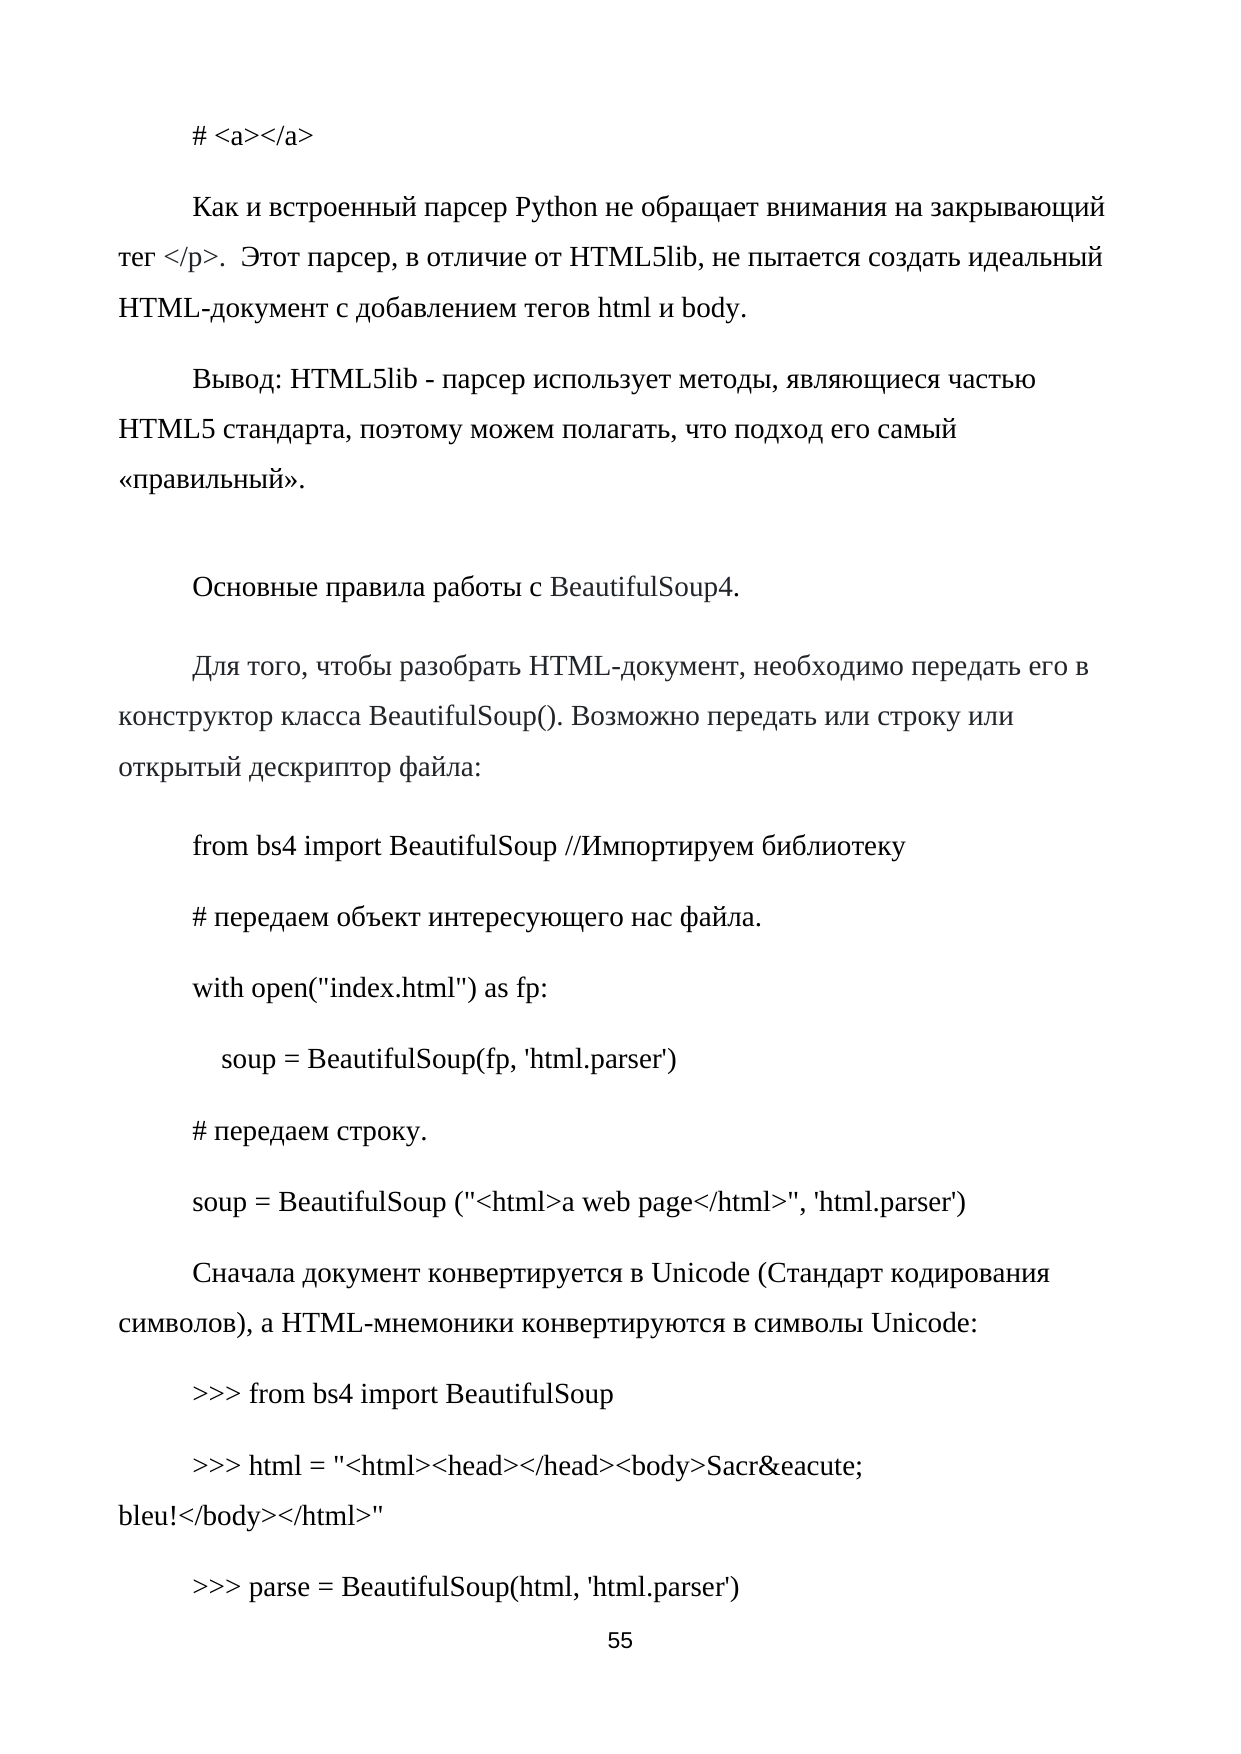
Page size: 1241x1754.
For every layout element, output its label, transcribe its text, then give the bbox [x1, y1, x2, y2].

text from bs4 import BeautifulSoup //Импортируем библиотеку [118, 828, 1122, 862]
text Для того, чтобы разобрать HTML-документ, необходимо передать его в конструктор класса BeautifulSoup(). Возможно передать или строку или открытый дескриптор файла: [118, 648, 1122, 782]
text >>> from bs4 import BeautifulSoup [118, 1377, 1122, 1410]
text soup = BeautifulSoup(fp, 'html.parser') [118, 1042, 1122, 1075]
text # передаем объект интересующего нас файла. [118, 899, 1122, 933]
text # <a></a> [118, 118, 1122, 152]
text Основные правила работы с BeautifulSoup4. [118, 569, 1122, 602]
text # передаем строку. [118, 1113, 1122, 1146]
text >>> html = "<html><head></head><body>Sacr&eacute; bleu!</body></html>" [118, 1448, 1122, 1532]
text >>> parse = BeautifulSoup(html, 'html.parser') [118, 1569, 1122, 1603]
text soup = BeautifulSoup ("<html>a web page</html>", 'html.parser') [118, 1184, 1122, 1217]
text Как и встроенный парсер Python не обращает внимания на закрывающий тег </p>. Этот парсер, в отличие от HTML5lib, не пытается создать идеальный HTML-документ с добавлением тегов html и body. [118, 189, 1122, 323]
text with open("index.html") as fp: [118, 971, 1122, 1004]
text Сначала документ конвертируется в Unicode (Стандарт кодирования символов), а HTML-мнемоники конвертируются в символы Unicode: [118, 1255, 1122, 1339]
text Вывод: HTML5lib - парсер использует методы, являющиеся частью HTML5 стандарта, поэтому можем полагать, что подход его самый «правильный». [118, 361, 1122, 535]
